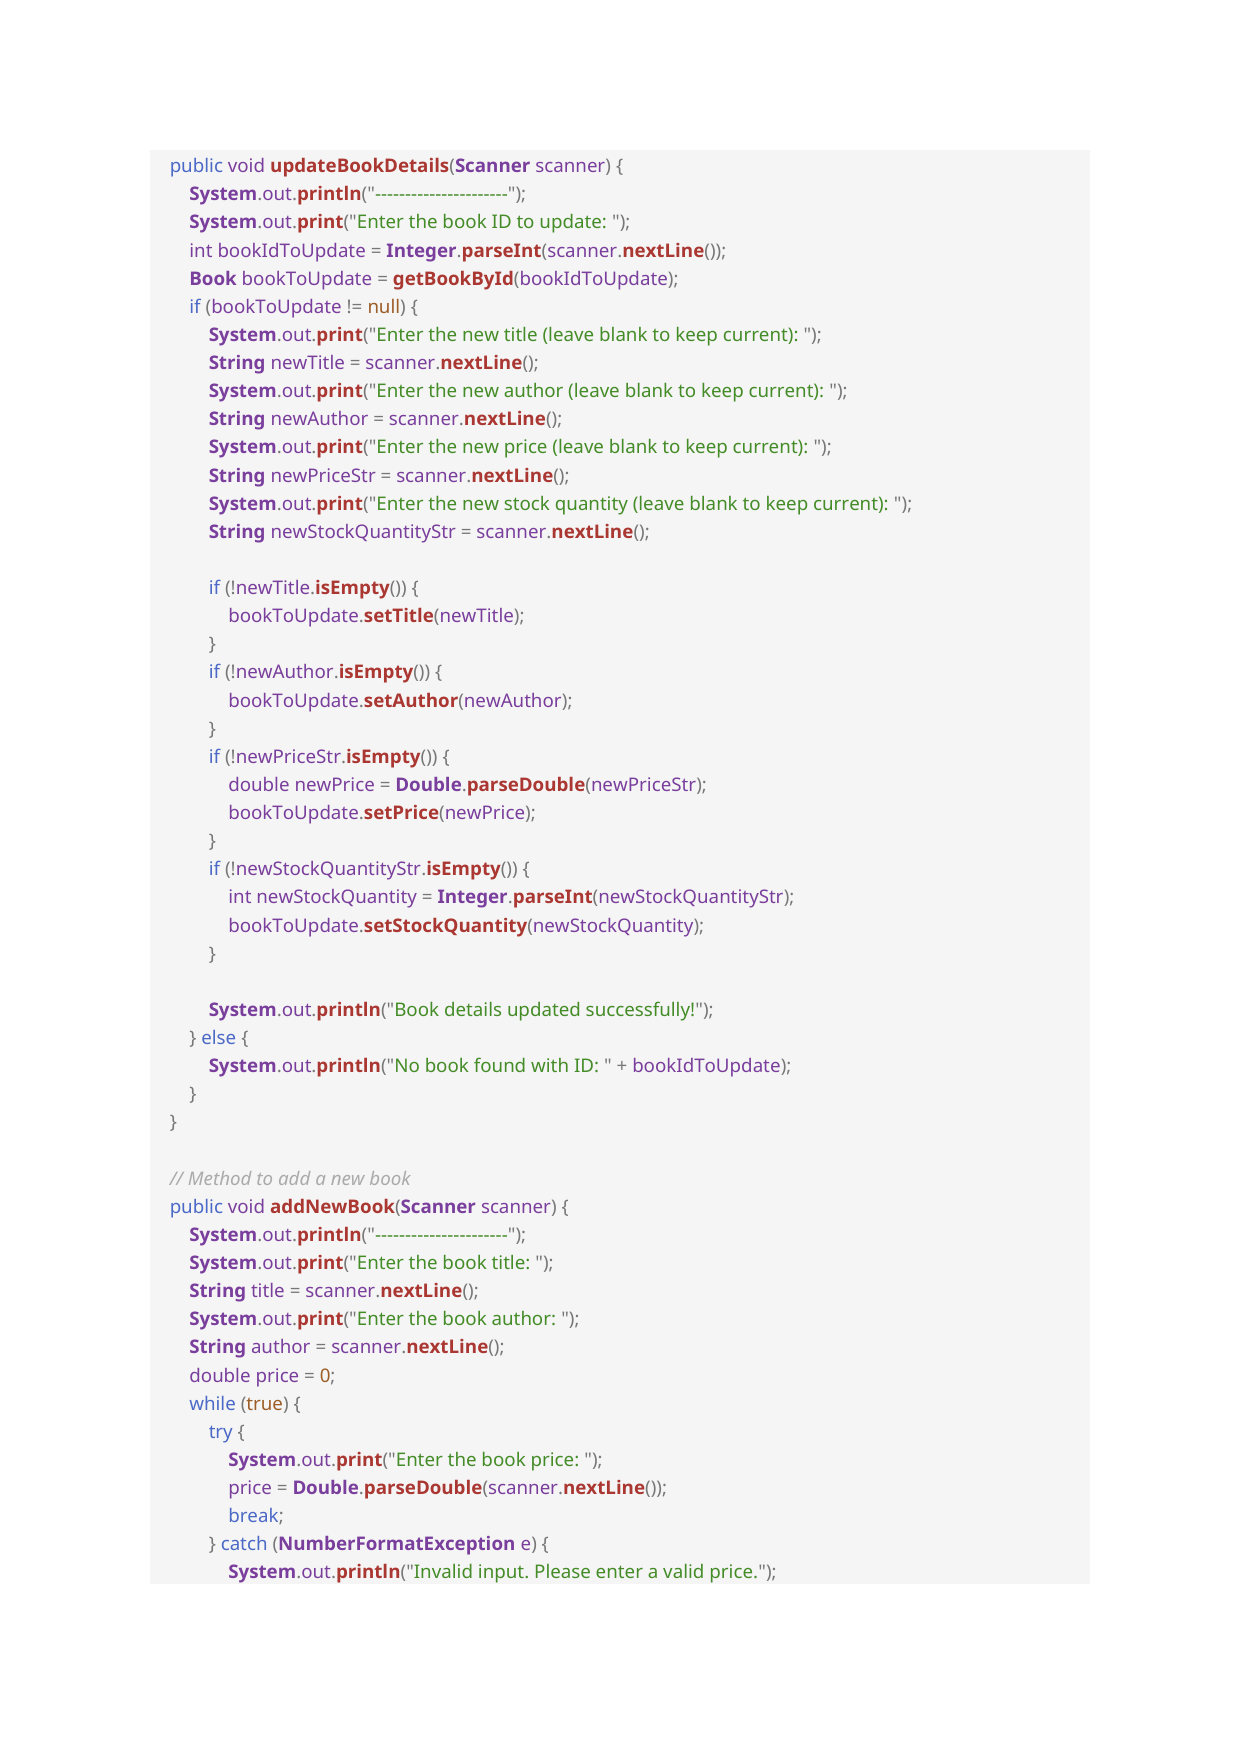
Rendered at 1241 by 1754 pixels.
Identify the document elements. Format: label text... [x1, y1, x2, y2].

text public void addNewBook(Scanner scanner) { [150, 1191, 1090, 1219]
text System.out.println("Invalid input. Please enter a valid price."); [150, 1556, 1090, 1584]
text } [150, 937, 1090, 966]
text price = Double.parseDouble(scanner.nextLine()); [150, 1472, 1090, 1500]
text System.out.println("Book details updated successfully!"); [150, 994, 1090, 1022]
text public void updateBookDetails(Scanner scanner) { [150, 150, 1090, 178]
text String newTitle = scanner.nextLine(); [150, 347, 1090, 375]
text bookToUpdate.setPrice(newPrice); [150, 797, 1090, 825]
text bookToUpdate.setAuthor(newAuthor); [150, 684, 1090, 712]
text } [150, 712, 1090, 741]
text System.out.print("Enter the new author (leave blank to keep current): "); [150, 375, 1090, 403]
text double newPrice = Double.parseDouble(newPriceStr); [150, 769, 1090, 797]
text double price = 0; [150, 1359, 1090, 1387]
text System.out.print("Enter the new stock quantity (leave blank to keep current): "); [150, 487, 1090, 516]
text bookToUpdate.setStockQuantity(newStockQuantity); [150, 909, 1090, 937]
text String author = scanner.nextLine(); [150, 1331, 1090, 1359]
text break; [150, 1500, 1090, 1528]
text // Method to add a new book [150, 1162, 1090, 1191]
text } [150, 1078, 1090, 1106]
text System.out.println("----------------------"); [150, 178, 1090, 206]
text System.out.print("Enter the book price: "); [150, 1444, 1090, 1472]
text String title = scanner.nextLine(); [150, 1275, 1090, 1303]
text System.out.print("Enter the book ID to update: "); [150, 206, 1090, 234]
text System.out.println("----------------------"); [150, 1219, 1090, 1247]
text while (true) { [150, 1387, 1090, 1416]
text System.out.print("Enter the book title: "); [150, 1247, 1090, 1275]
text System.out.println("No book found with ID: " + bookIdToUpdate); [150, 1050, 1090, 1078]
text String newStockQuantityStr = scanner.nextLine(); [150, 516, 1090, 544]
text if (bookToUpdate != null) { [150, 291, 1090, 319]
text String newAuthor = scanner.nextLine(); [150, 403, 1090, 431]
text } [150, 1106, 1090, 1134]
text } catch (NumberFormatException e) { [150, 1528, 1090, 1556]
text try { [150, 1416, 1090, 1444]
text if (!newStockQuantityStr.isEmpty()) { [150, 853, 1090, 881]
text } else { [150, 1022, 1090, 1050]
text System.out.print("Enter the new title (leave blank to keep current): "); [150, 319, 1090, 347]
text Book bookToUpdate = getBookById(bookIdToUpdate); [150, 262, 1090, 291]
text int newStockQuantity = Integer.parseInt(newStockQuantityStr); [150, 881, 1090, 909]
text System.out.print("Enter the book author: "); [150, 1303, 1090, 1331]
text if (!newPriceStr.isEmpty()) { [150, 741, 1090, 769]
text } [150, 825, 1090, 853]
text bookToUpdate.setTitle(newTitle); [150, 600, 1090, 628]
text if (!newTitle.isEmpty()) { [150, 572, 1090, 600]
text if (!newAuthor.isEmpty()) { [150, 656, 1090, 684]
text } [150, 628, 1090, 656]
text String newPriceStr = scanner.nextLine(); [150, 459, 1090, 487]
text System.out.print("Enter the new price (leave blank to keep current): "); [150, 431, 1090, 459]
text int bookIdToUpdate = Integer.parseInt(scanner.nextLine()); [150, 234, 1090, 262]
